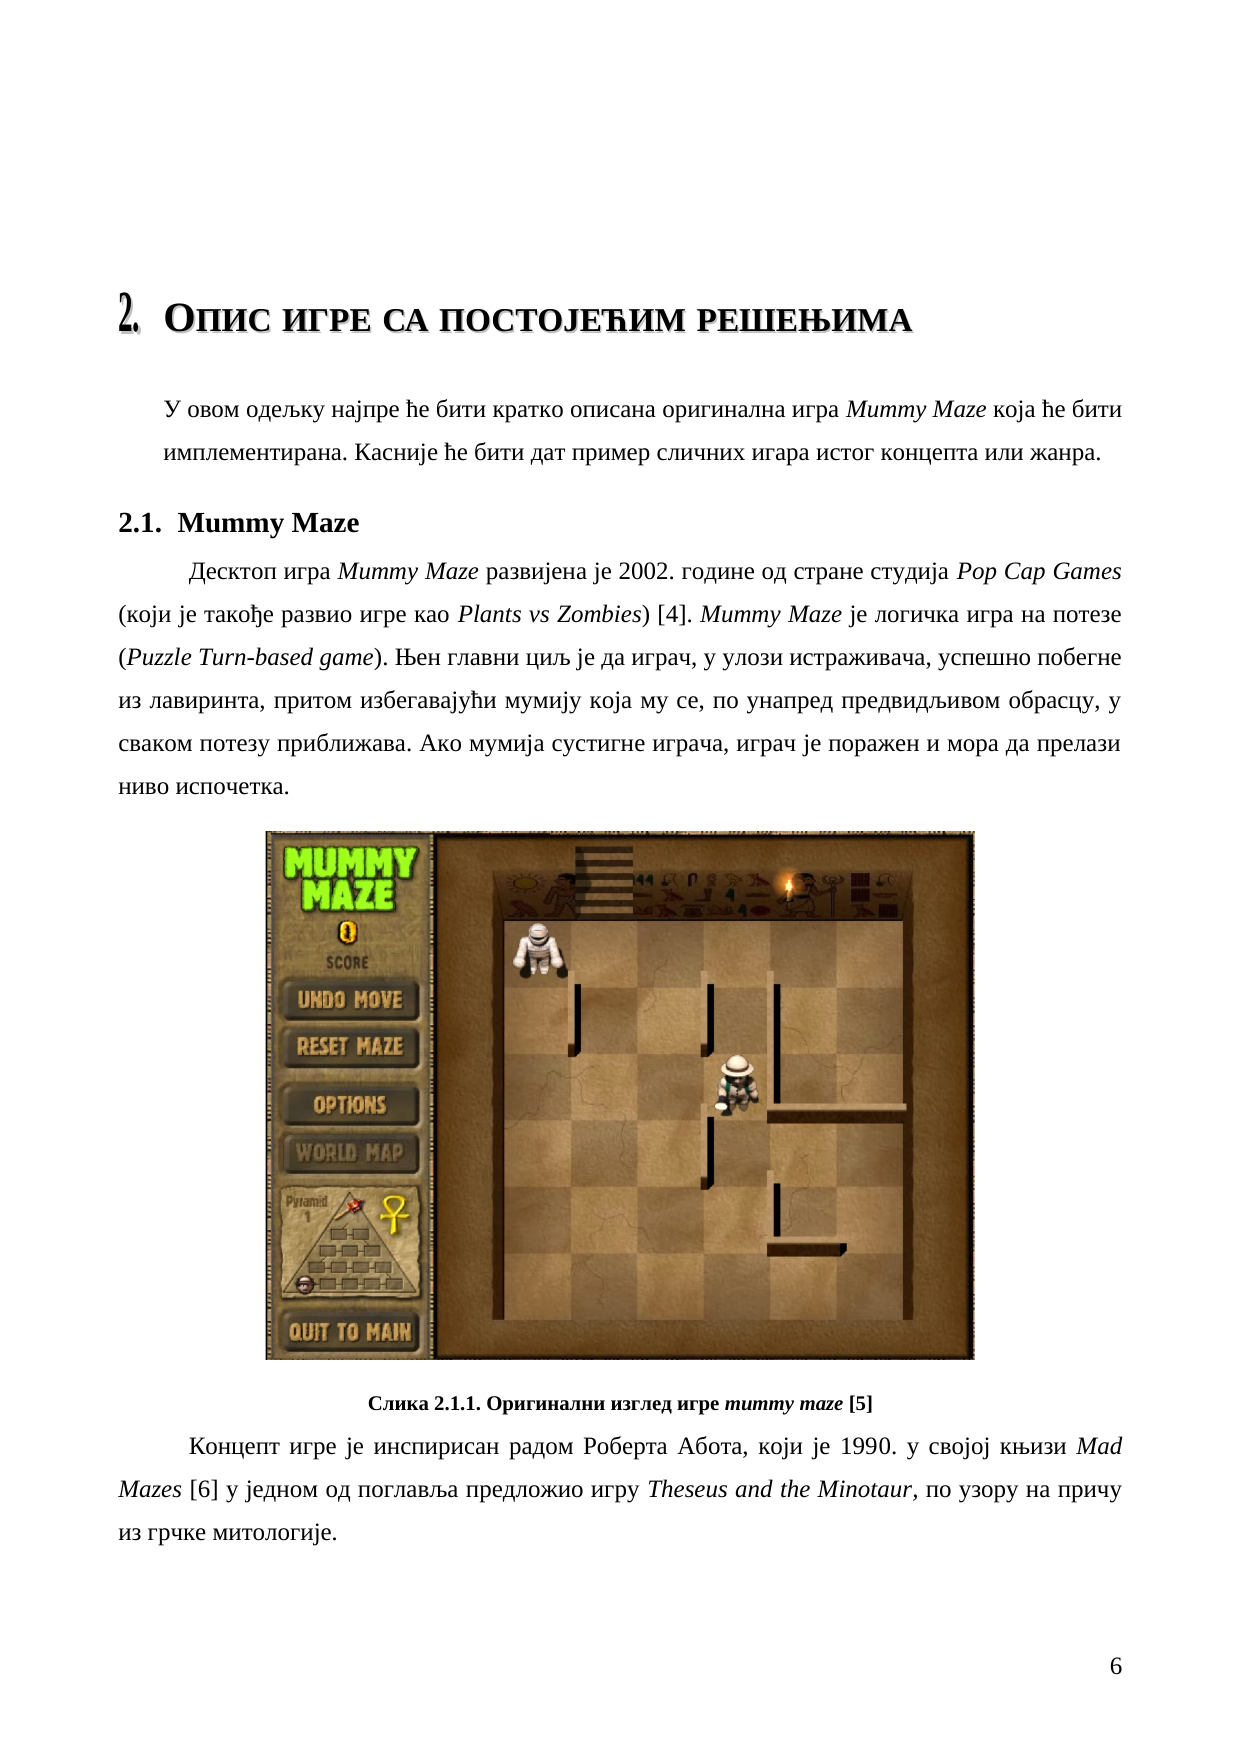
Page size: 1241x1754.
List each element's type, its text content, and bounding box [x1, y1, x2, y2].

text Слика 2.1.1. Оригинални изглед игре mummy maze [5] [118, 1390, 1122, 1414]
text Десктоп игра Mummy Maze развијенa је 2002. године од стране студија Pop Cap Games (који је такође развио игре као Plants vs Zombies) [4]. Mummy Maze је логичка игра на потезе (Puzzle Turn-based game). Њен главни циљ је да играч, у улози истраживача, успешно побегне из лавиринта, притом избегавајући мумију која му се, по унапред предвидљивом обрасцу, у сваком потезу приближава. Ако мумија сустигне играча, играч је поражен и мора да прелази ниво испочетка. [118, 556, 1122, 800]
text У овом одељку најпре ће бити кратко описана оригинална игра Mummy Maze која ће бити имплементирана. Касније ће бити дат пример сличних игара истог концепта или жанра. [163, 394, 1122, 466]
text Mummy Maze [118, 506, 1122, 539]
picture [265, 831, 975, 1360]
text Опис игре са постојећим решењима [118, 277, 1122, 344]
text Концепт игре је инспирисан радом Роберта Абота, који је 1990. у својој књизи Mad Mazes [6] у једном од поглавља предложио игру Theseus and the Minotaur, по узору на причу из грчке митологије. [118, 1431, 1122, 1546]
